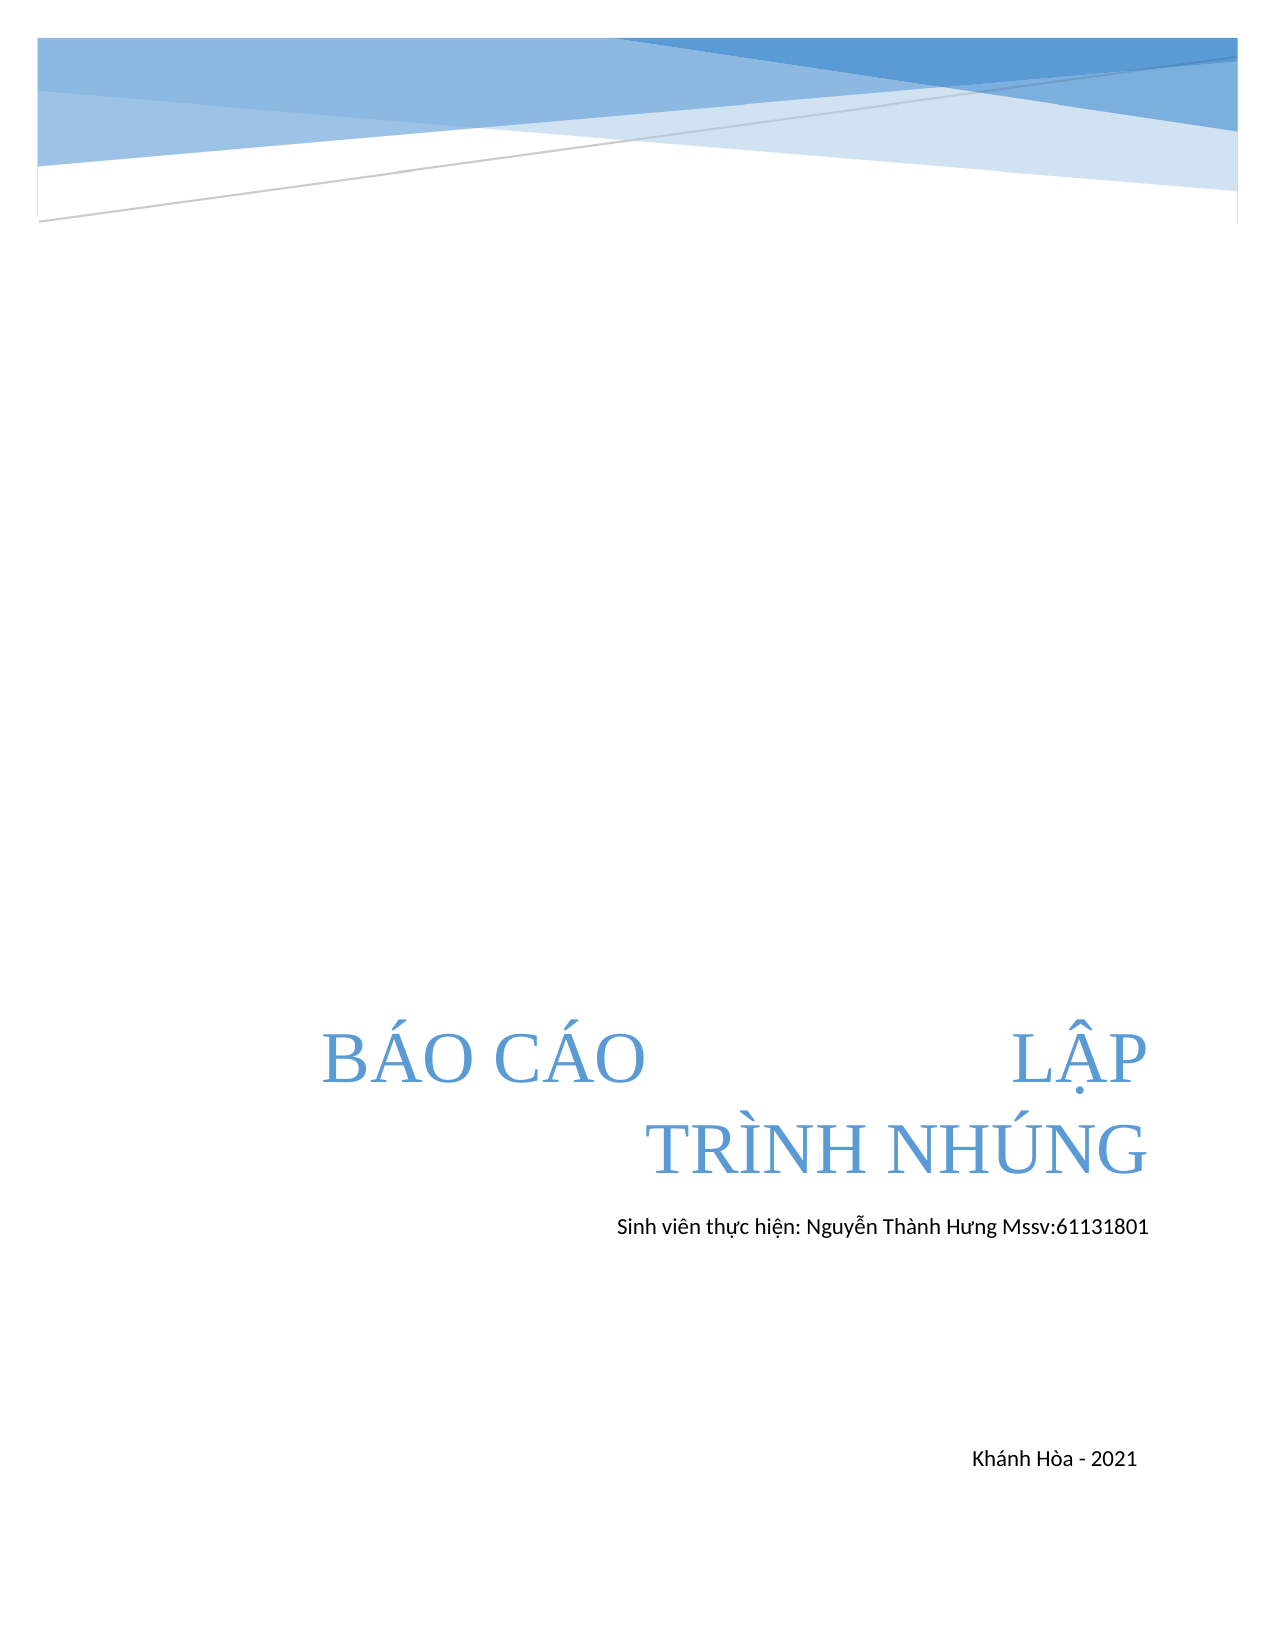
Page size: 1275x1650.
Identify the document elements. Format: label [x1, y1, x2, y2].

picture [37, 37, 1238, 238]
